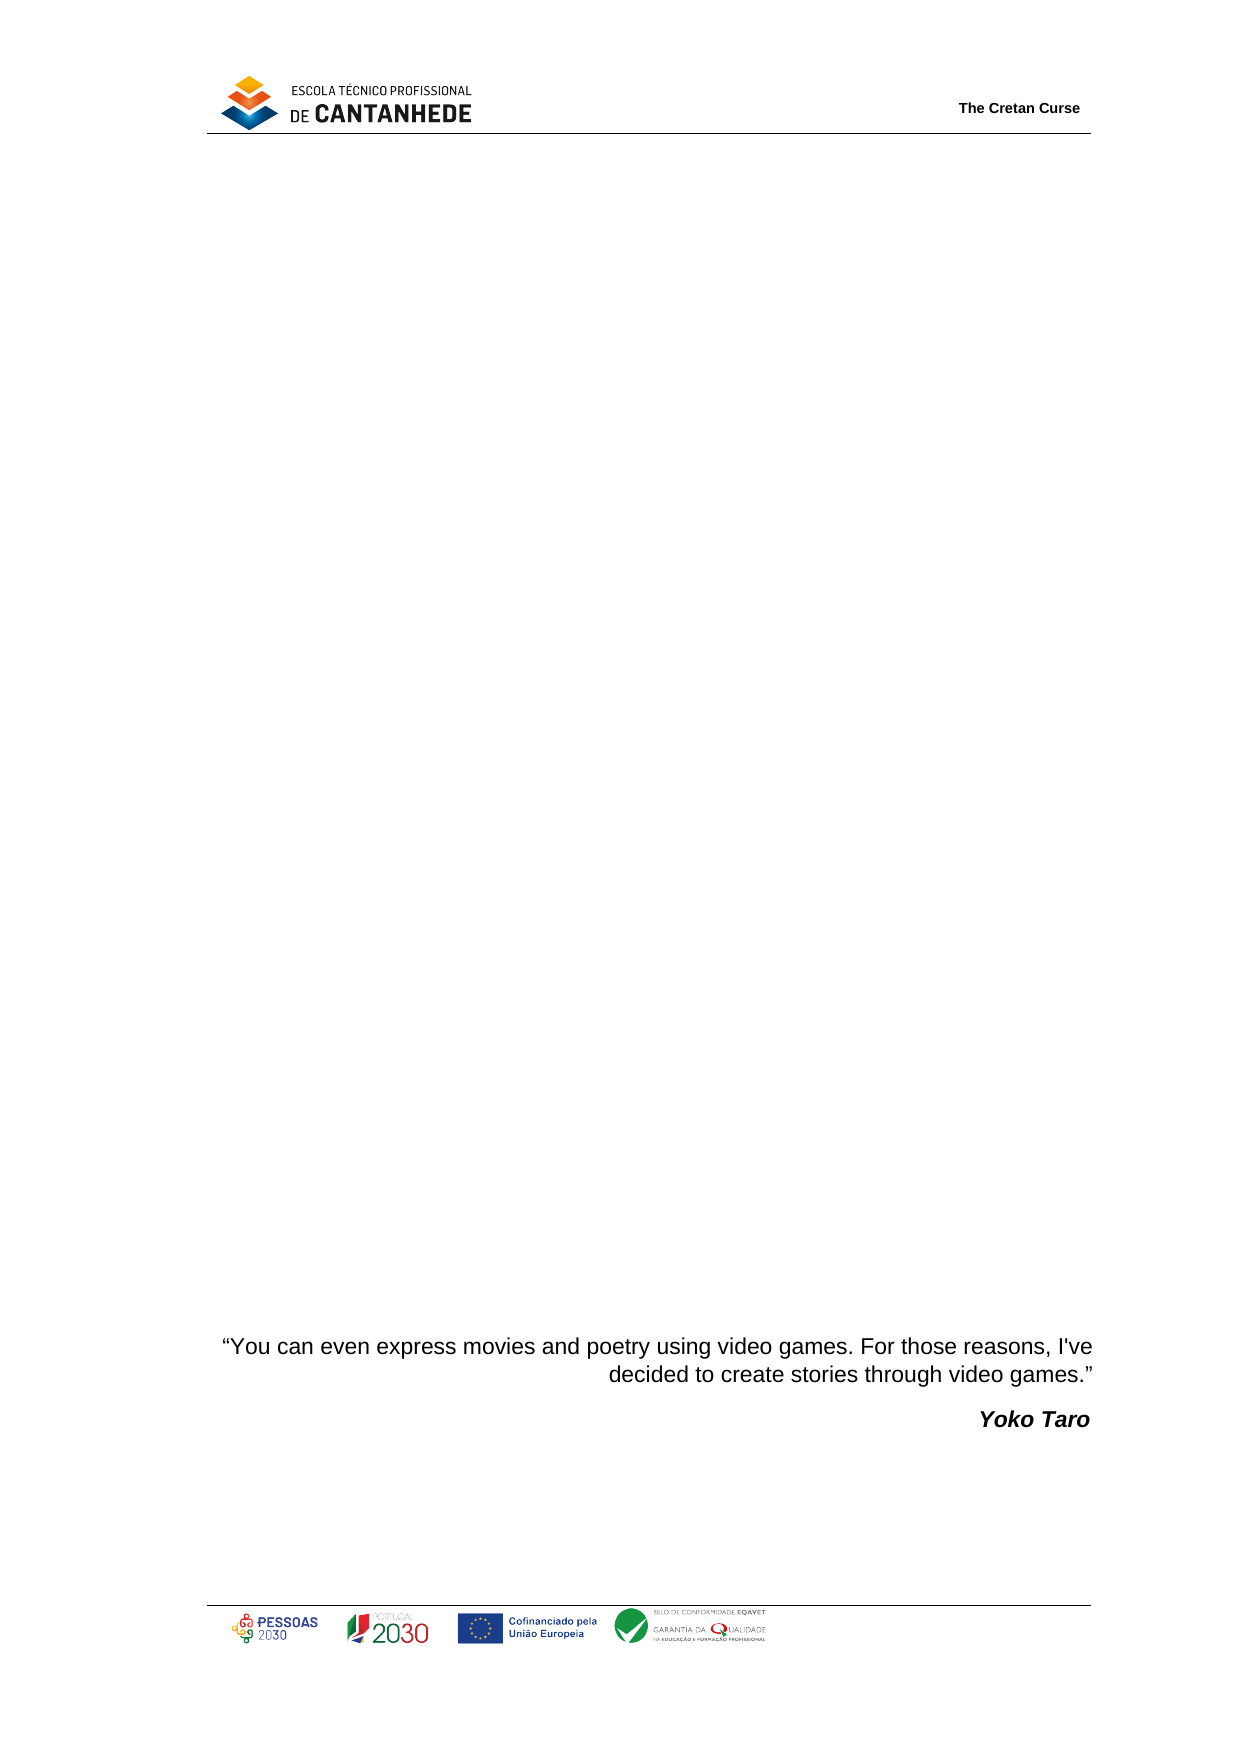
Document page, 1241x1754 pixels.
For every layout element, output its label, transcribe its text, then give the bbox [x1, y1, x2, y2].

text “You can even express movies and poetry using video games. For those reasons, I've decided to create stories through video games.” [207, 1333, 1092, 1387]
text Yoko Taro [207, 1406, 1092, 1433]
picture [218, 1606, 608, 1654]
picture [218, 73, 475, 133]
picture [614, 1608, 766, 1643]
